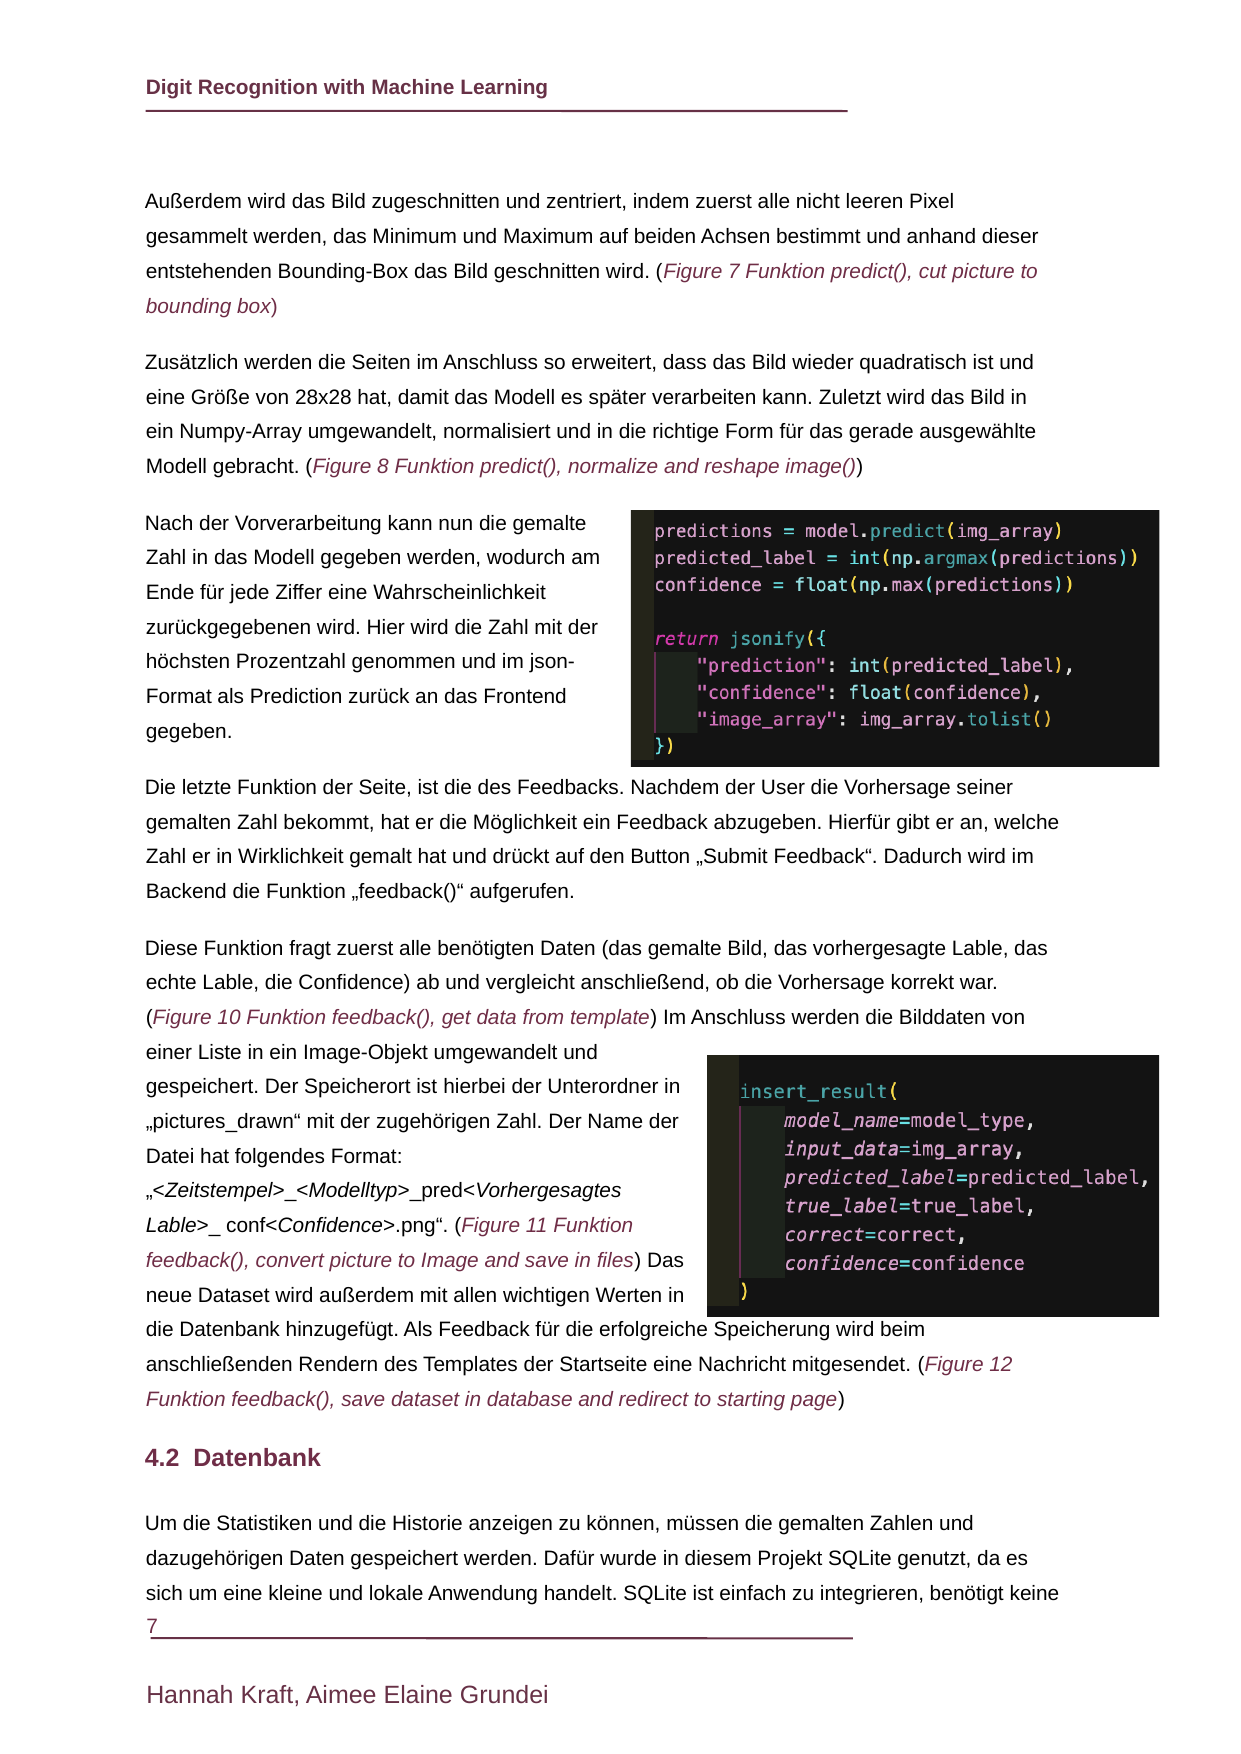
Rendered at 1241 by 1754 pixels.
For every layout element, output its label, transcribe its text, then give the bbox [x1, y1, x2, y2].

text Außerdem wird das Bild zugeschnitten und zentriert, indem zuerst alle nicht leeren Pixel gesammelt werden, das Minimum und Maximum auf beiden Achsen bestimmt und anhand dieser entstehenden Bounding-Box das Bild geschnitten wird. (Figure 7 Funktion predict(), cut picture to bounding box) [144, 189, 1061, 317]
text Die letzte Funktion der Seite, ist die des Feedbacks. Nachdem der User die Vorhersage seiner gemalten Zahl bekommt, hat er die Möglichkeit ein Feedback abzugeben. Hierfür gibt er an, welche Zahl er in Wirklichkeit gemalt hat und drückt auf den Button „Submit Feedback“. Dadurch wird im Backend die Funktion „feedback()“ aufgerufen. [144, 775, 1061, 903]
picture [707, 1055, 1160, 1317]
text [144, 1511, 1061, 1604]
text Nach der Vorverarbeitung kann nun die gemalte Zahl in das Modell gegeben werden, wodurch am Ende für jede Ziffer eine Wahrscheinlichkeit zurückgegebenen wird. Hier wird die Zahl mit der höchsten Prozentzahl genommen und im json-Format als Prediction zurück an das Frontend gegeben. [144, 510, 630, 742]
text Diese Funktion fragt zuerst alle benötigten Daten (das gemalte Bild, das vorhergesagte Lable, das echte Lable, die Confidence) ab und vergleicht anschließend, ob die Vorhersage korrekt war. (Figure 10 Funktion feedback(), get data from template) Im Anschluss werden die Bilddaten von einer Liste in ein Image-Objekt umgewandelt und gespeichert. Der Speicherort ist hierbei der Unterordner in „pictures_drawn“ mit der zugehörigen Zahl. Der Name der Datei hat folgendes Format: „<Zeitstempel>_<Modelltyp>_pred<Vorhergesagtes Lable>_ conf<Confidence>.png“. (Figure 11 Funktion feedback(), convert picture to Image and save in files) Das neue Dataset wird außerdem mit allen wichtigen Werten in die Datenbank hinzugefügt. Als Feedback für die erfolgreiche Speicherung wird beim anschließenden Rendern des Templates der Startseite eine Nachricht mitgesendet. (Figure 12 Funktion feedback(), save dataset in database and redirect to starting page) [144, 936, 1061, 1410]
text Zusätzlich werden die Seiten im Anschluss so erweitert, dass das Bild wieder quadratisch ist und eine Größe von 28x28 hat, damit das Modell es später verarbeiten kann. Zuletzt wird das Bild in ein Numpy-Array umgewandelt, normalisiert und in die richtige Form für das gerade ausgewählte Modell gebracht. (Figure 8 Funktion predict(), normalize and reshape image()) [144, 350, 1061, 478]
subtitle 4.2 Datenbank [144, 1443, 1099, 1472]
picture [630, 510, 1160, 767]
